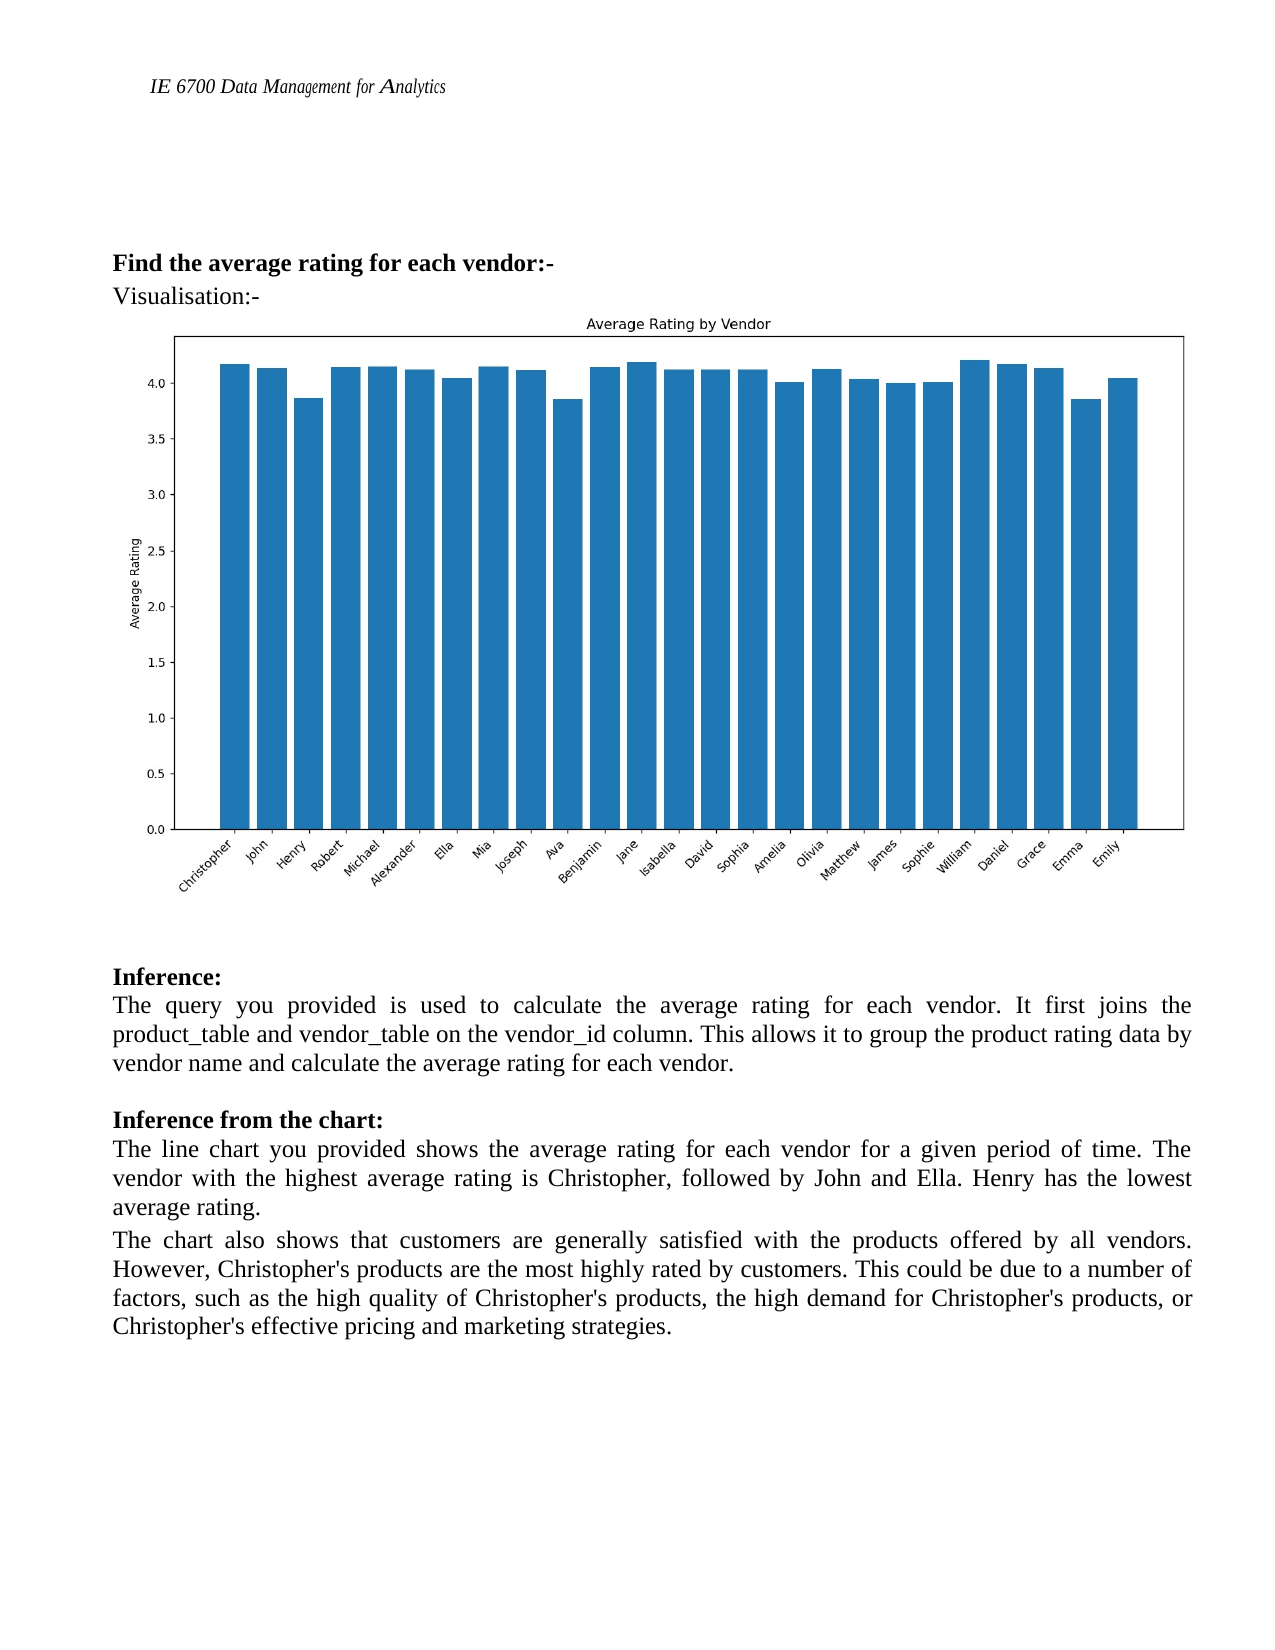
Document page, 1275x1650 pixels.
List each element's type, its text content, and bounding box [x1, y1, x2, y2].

picture [112, 314, 1194, 896]
text Inference: [112, 962, 1194, 991]
text The query you provided is used to calculate the average rating for each vendor. It first joins the product_table and vendor_table on the vendor_id column. This allows it to group the product rating data by vendor name and calculate the average rating for each vendor. [112, 991, 1194, 1077]
text Inference from the chart: [112, 1106, 1194, 1134]
text The chart also shows that customers are generally satisfied with the products offered by all vendors. However, Christopher's products are the most highly rated by customers. This could be due to a number of factors, such as the high quality of Christopher's products, the high demand for Christopher's products, or Christopher's effective pricing and marketing strategies. [112, 1225, 1194, 1340]
text Find the average rating for each vendor:- [112, 248, 1194, 277]
text The line chart you provided shows the average rating for each vendor for a given period of time. The vendor with the highest average rating is Christopher, followed by John and Ella. Henry has the lowest average rating. [112, 1134, 1194, 1221]
text Visualisation:- [112, 281, 1194, 310]
